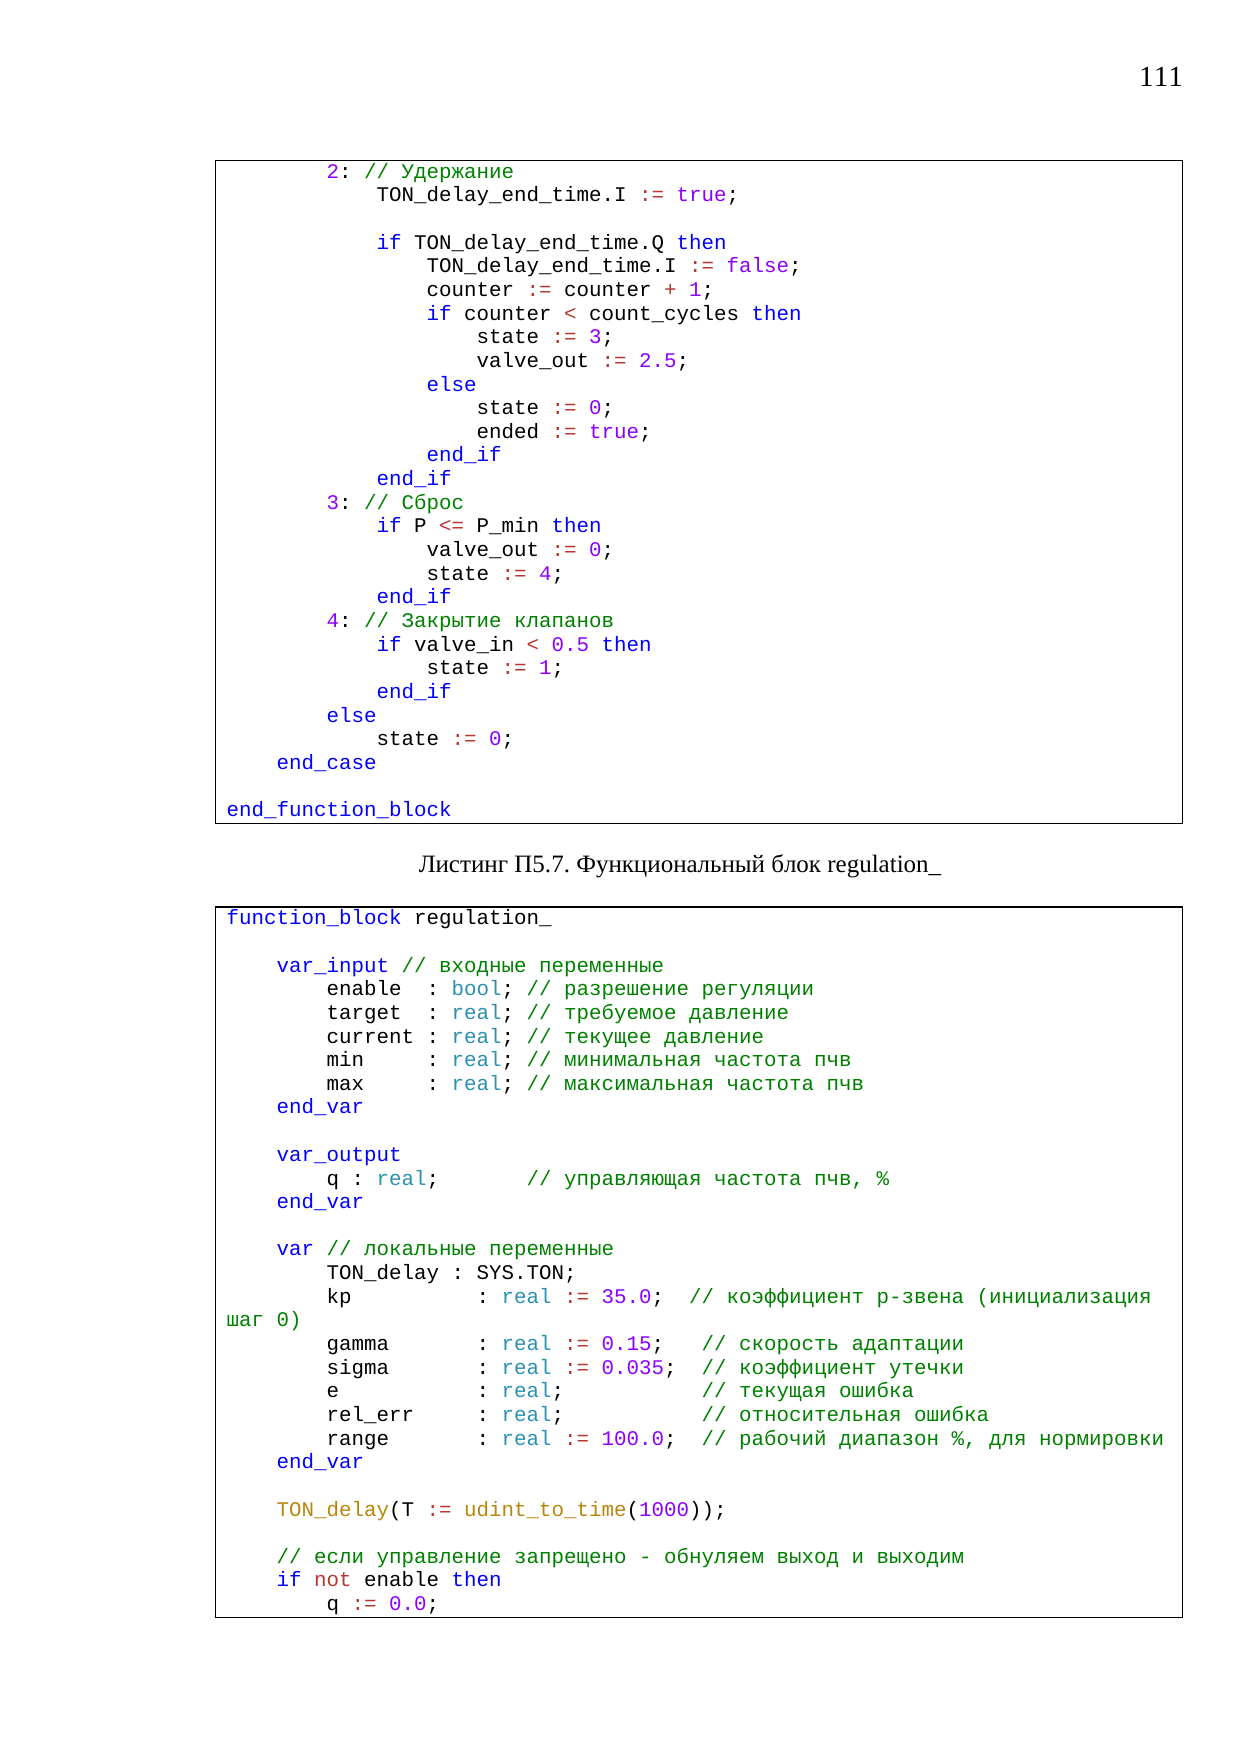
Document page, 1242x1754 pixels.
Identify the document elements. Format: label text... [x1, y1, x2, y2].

text Листинг П5.7. Функциональный блок regulation_ [177, 849, 1183, 878]
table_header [216, 161, 1182, 823]
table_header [216, 908, 1182, 1617]
